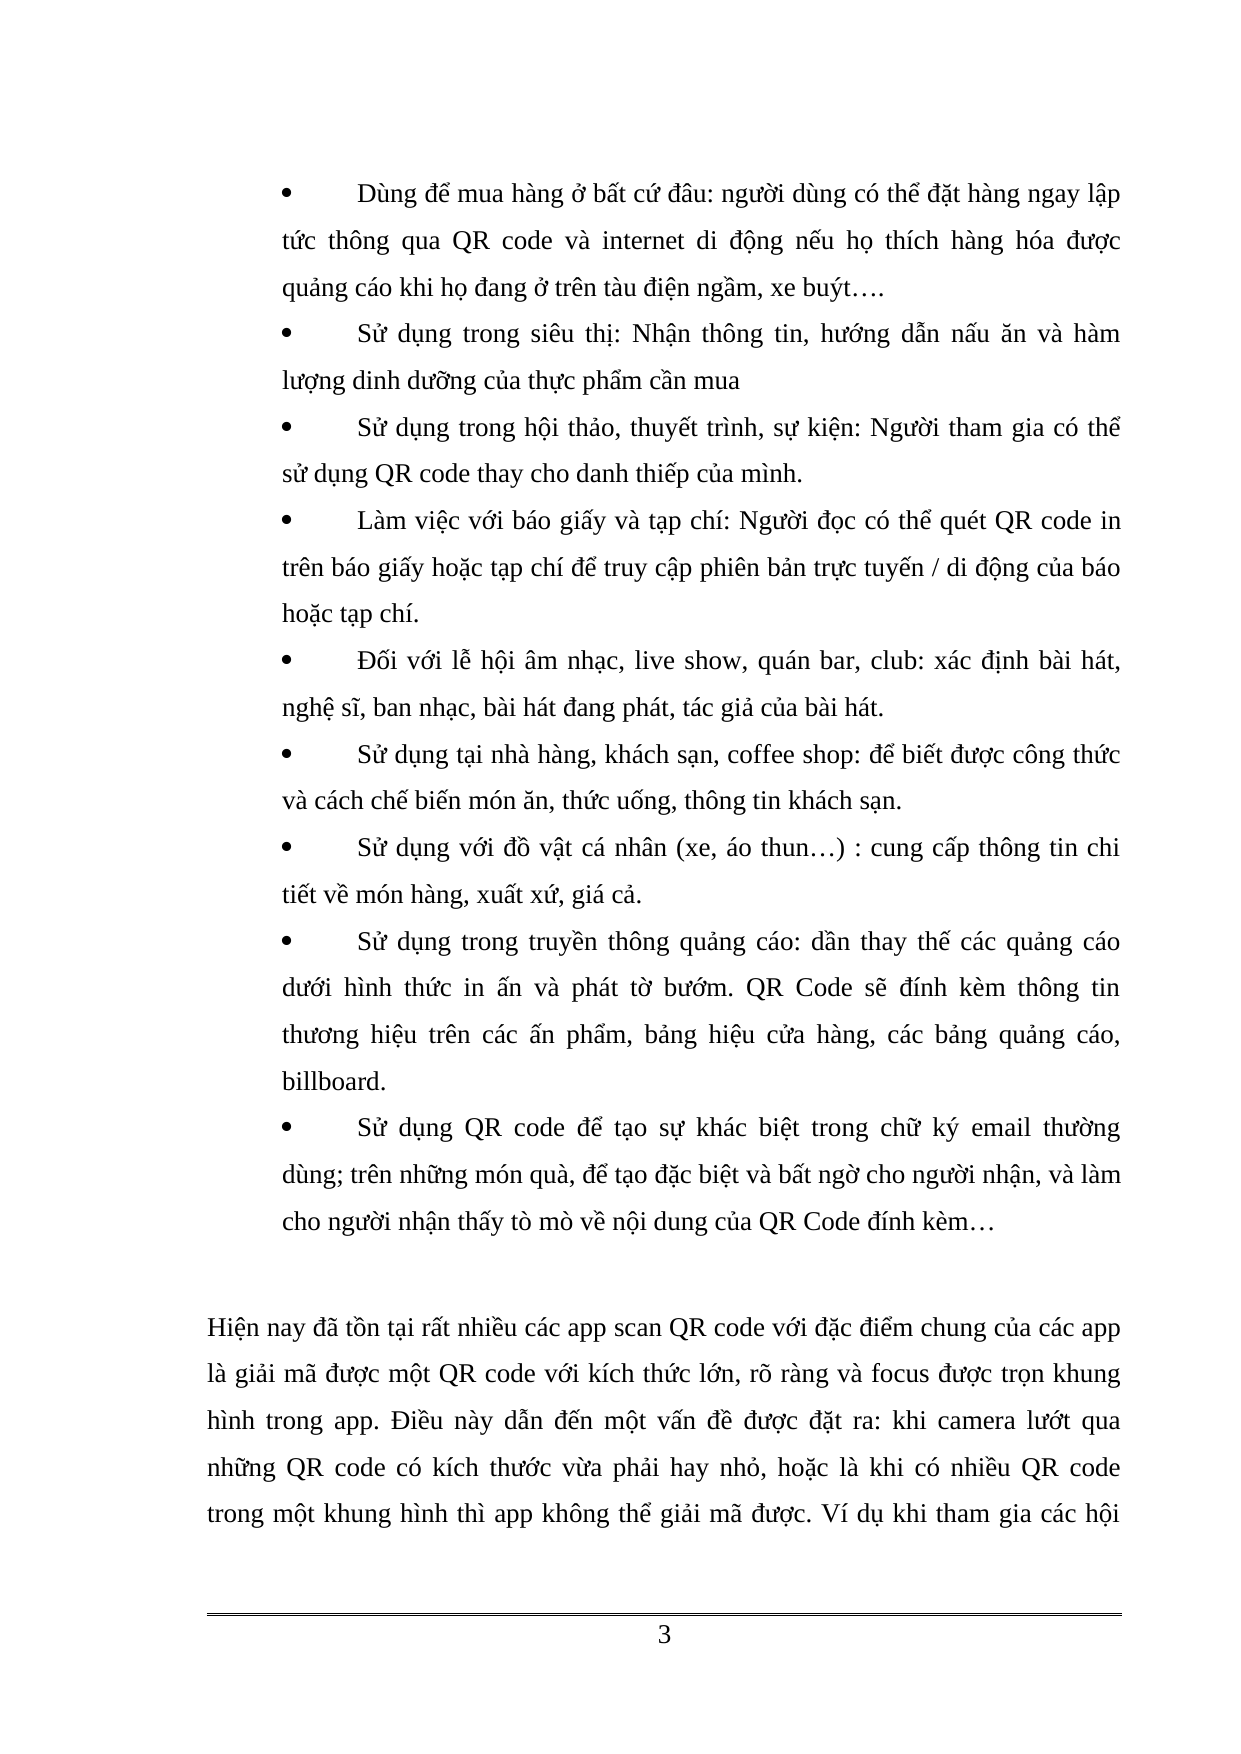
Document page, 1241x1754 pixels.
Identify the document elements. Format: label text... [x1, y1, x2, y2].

list Sử dụng QR code để tạo sự khác biệt trong chữ ký email thường dùng; trên những món quà, để tạo đặc biệt và bất ngờ cho người nhận, và làm cho người nhận thấy tò mò về nội dung của QR Code đính kèm… [282, 1111, 1122, 1236]
list Làm việc với báo giấy và tạp chí: Người đọc có thể quét QR code in trên báo giấy hoặc tạp chí để truy cập phiên bản trực tuyến / di động của báo hoặc tạp chí. [282, 504, 1122, 629]
list Sử dụng trong siêu thị: Nhận thông tin, hướng dẫn nấu ăn và hàm lượng dinh dưỡng của thực phẩm cần mua [282, 317, 1122, 395]
list Dùng để mua hàng ở bất cứ đâu: người dùng có thể đặt hàng ngay lập tức thông qua QR code và internet di động nếu họ thích hàng hóa được quảng cáo khi họ đang ở trên tàu điện ngầm, xe buýt…. [282, 177, 1122, 302]
list Đối với lễ hội âm nhạc, live show, quán bar, club: xác định bài hát, nghệ sĩ, ban nhạc, bài hát đang phát, tác giả của bài hát. [282, 644, 1122, 722]
list Sử dụng trong hội thảo, thuyết trình, sự kiện: Người tham gia có thể sử dụng QR code thay cho danh thiếp của mình. [282, 411, 1122, 489]
list Sử dụng với đồ vật cá nhân (xe, áo thun…) : cung cấp thông tin chi tiết về món hàng, xuất xứ, giá cả. [282, 831, 1122, 909]
list Sử dụng trong truyền thông quảng cáo: dần thay thế các quảng cáo dưới hình thức in ấn và phát tờ bướm. QR Code sẽ đính kèm thông tin thương hiệu trên các ấn phẩm, bảng hiệu cửa hàng, các bảng quảng cáo, billboard. [282, 924, 1122, 1096]
list Sử dụng tại nhà hàng, khách sạn, coffee shop: để biết được công thức và cách chế biến món ăn, thức uống, thông tin khách sạn. [282, 738, 1122, 816]
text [207, 1311, 1122, 1528]
